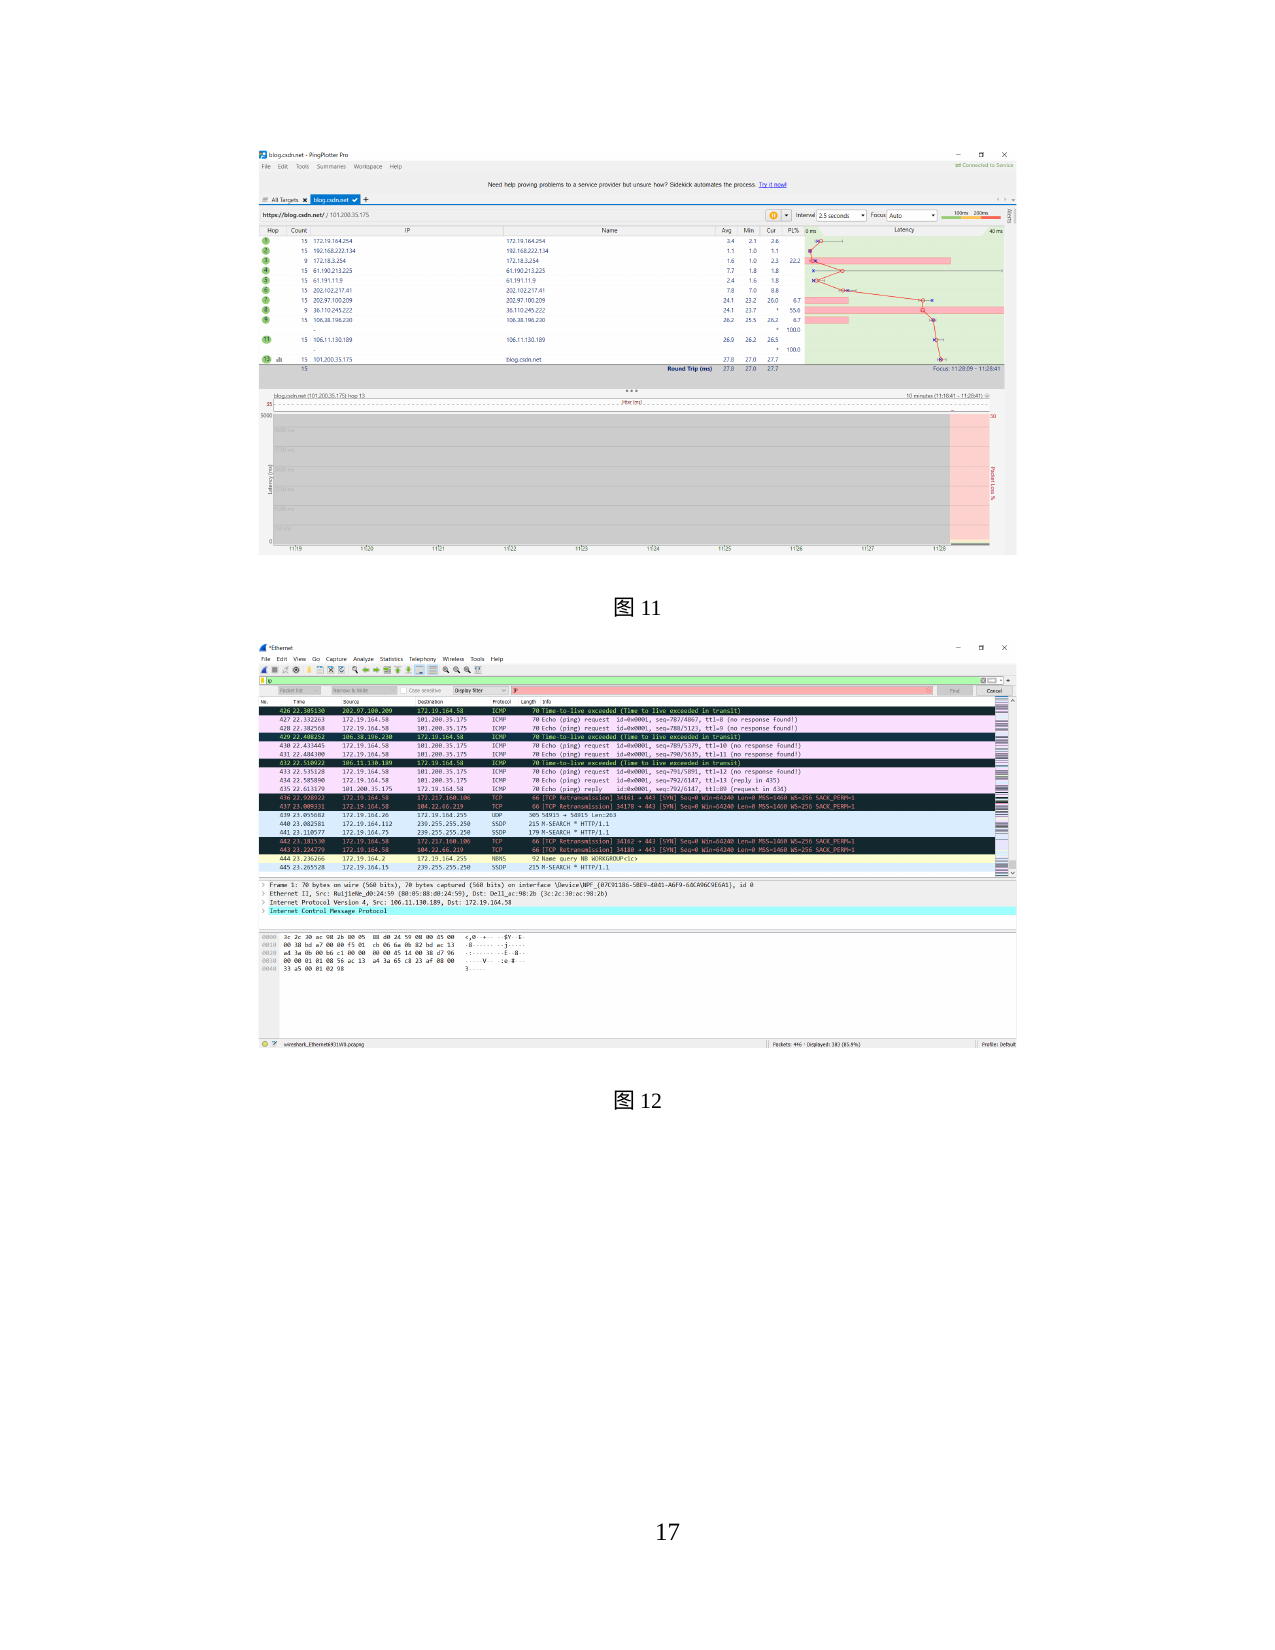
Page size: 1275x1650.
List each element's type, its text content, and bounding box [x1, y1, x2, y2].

text 图 12 [150, 590, 1125, 622]
picture [258, 150, 1017, 555]
picture [258, 642, 1017, 1048]
text 图 13 [150, 1083, 1125, 1114]
